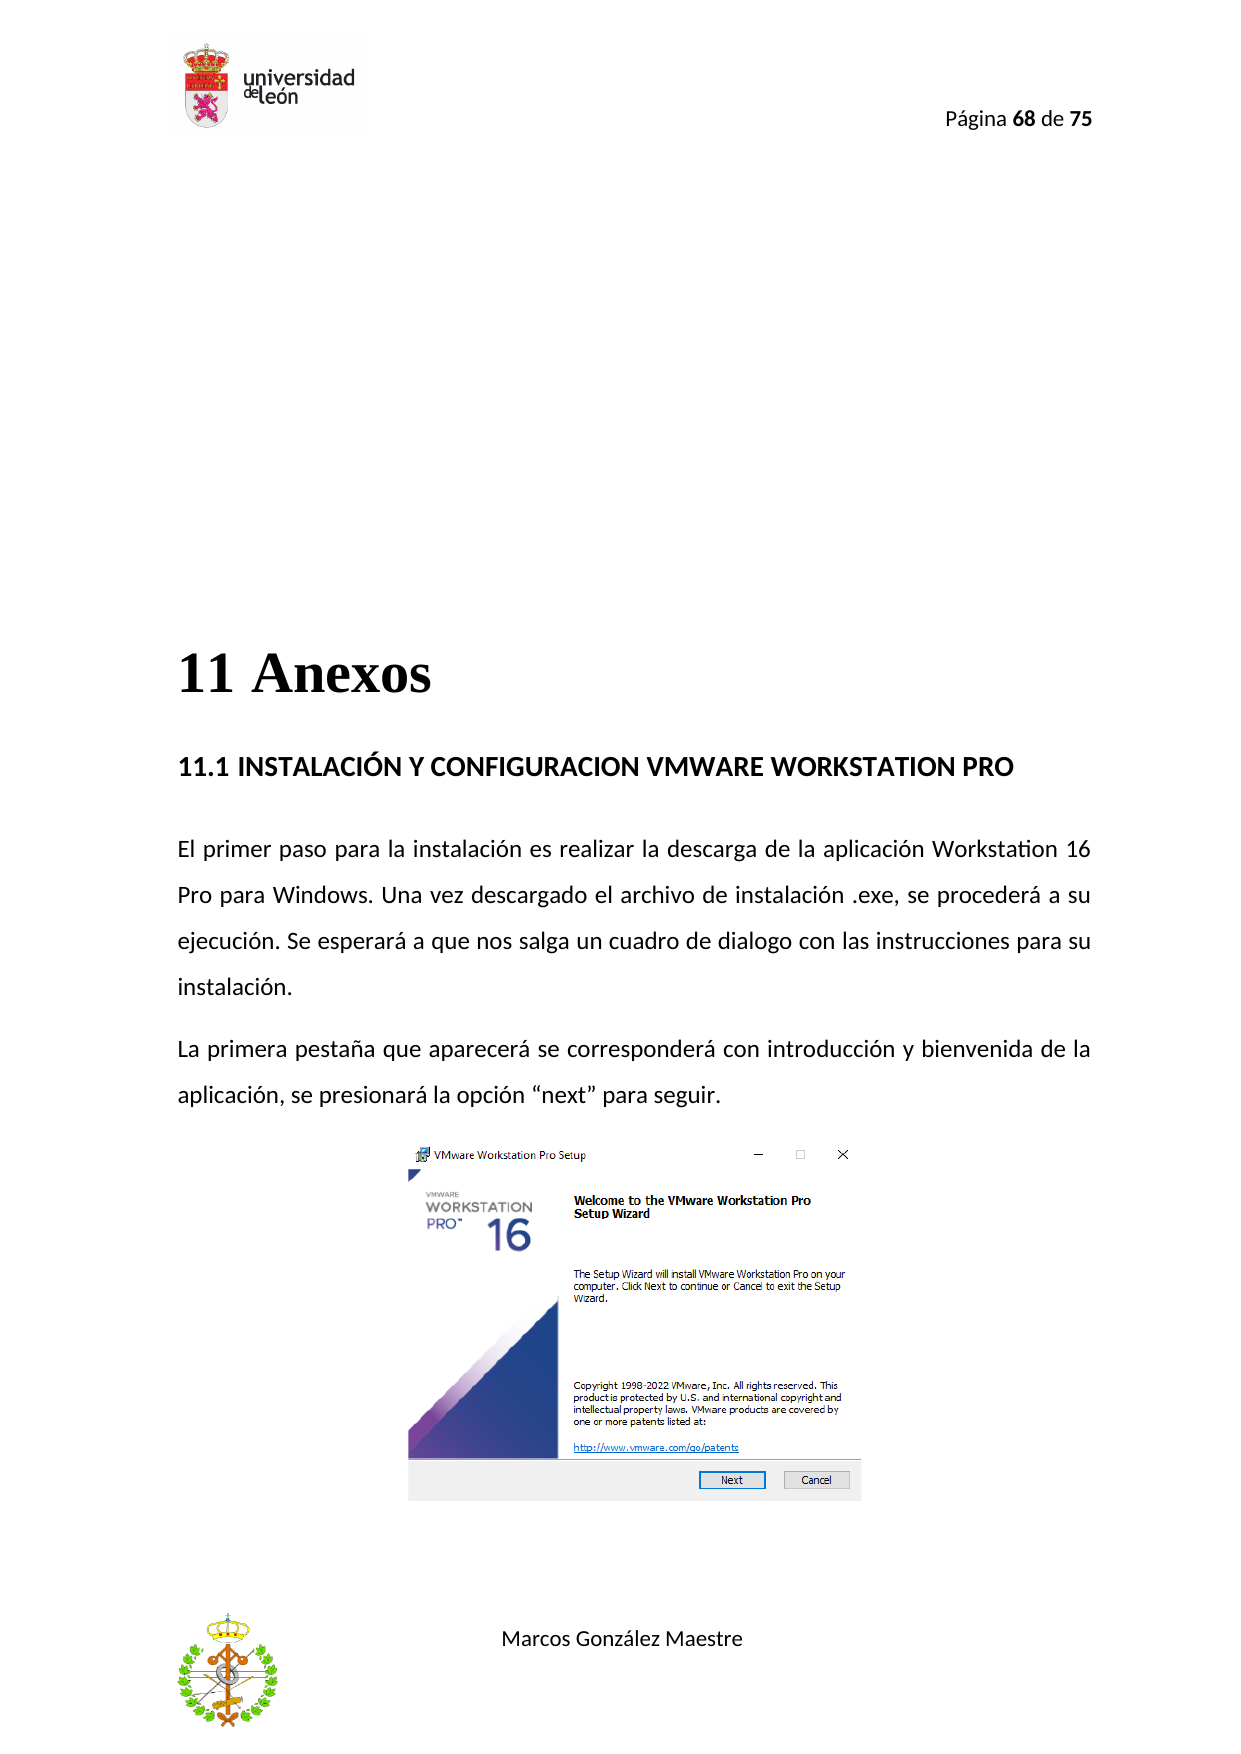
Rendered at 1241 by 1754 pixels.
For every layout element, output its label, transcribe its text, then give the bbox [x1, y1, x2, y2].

picture [172, 32, 365, 138]
subtitle Anexos [177, 638, 1092, 705]
subtitle INSTALACIÓN Y CONFIGURACION VMWARE WORKSTATION PRO [177, 748, 1092, 784]
picture [177, 1613, 278, 1727]
picture [408, 1141, 862, 1501]
text El primer paso para la instalación es realizar la descarga de la aplicación Workstation 16 Pro para Windows. Una vez descargado el archivo de instalación .exe, se procederá a su ejecución. Se esperará a que nos salga un cuadro de dialogo con las instrucciones para su instalación. [177, 834, 1092, 1001]
text La primera pestaña que aparecerá se corresponderá con introducción y bienvenida de la aplicación, se presionará la opción “next” para seguir. [177, 1033, 1092, 1109]
